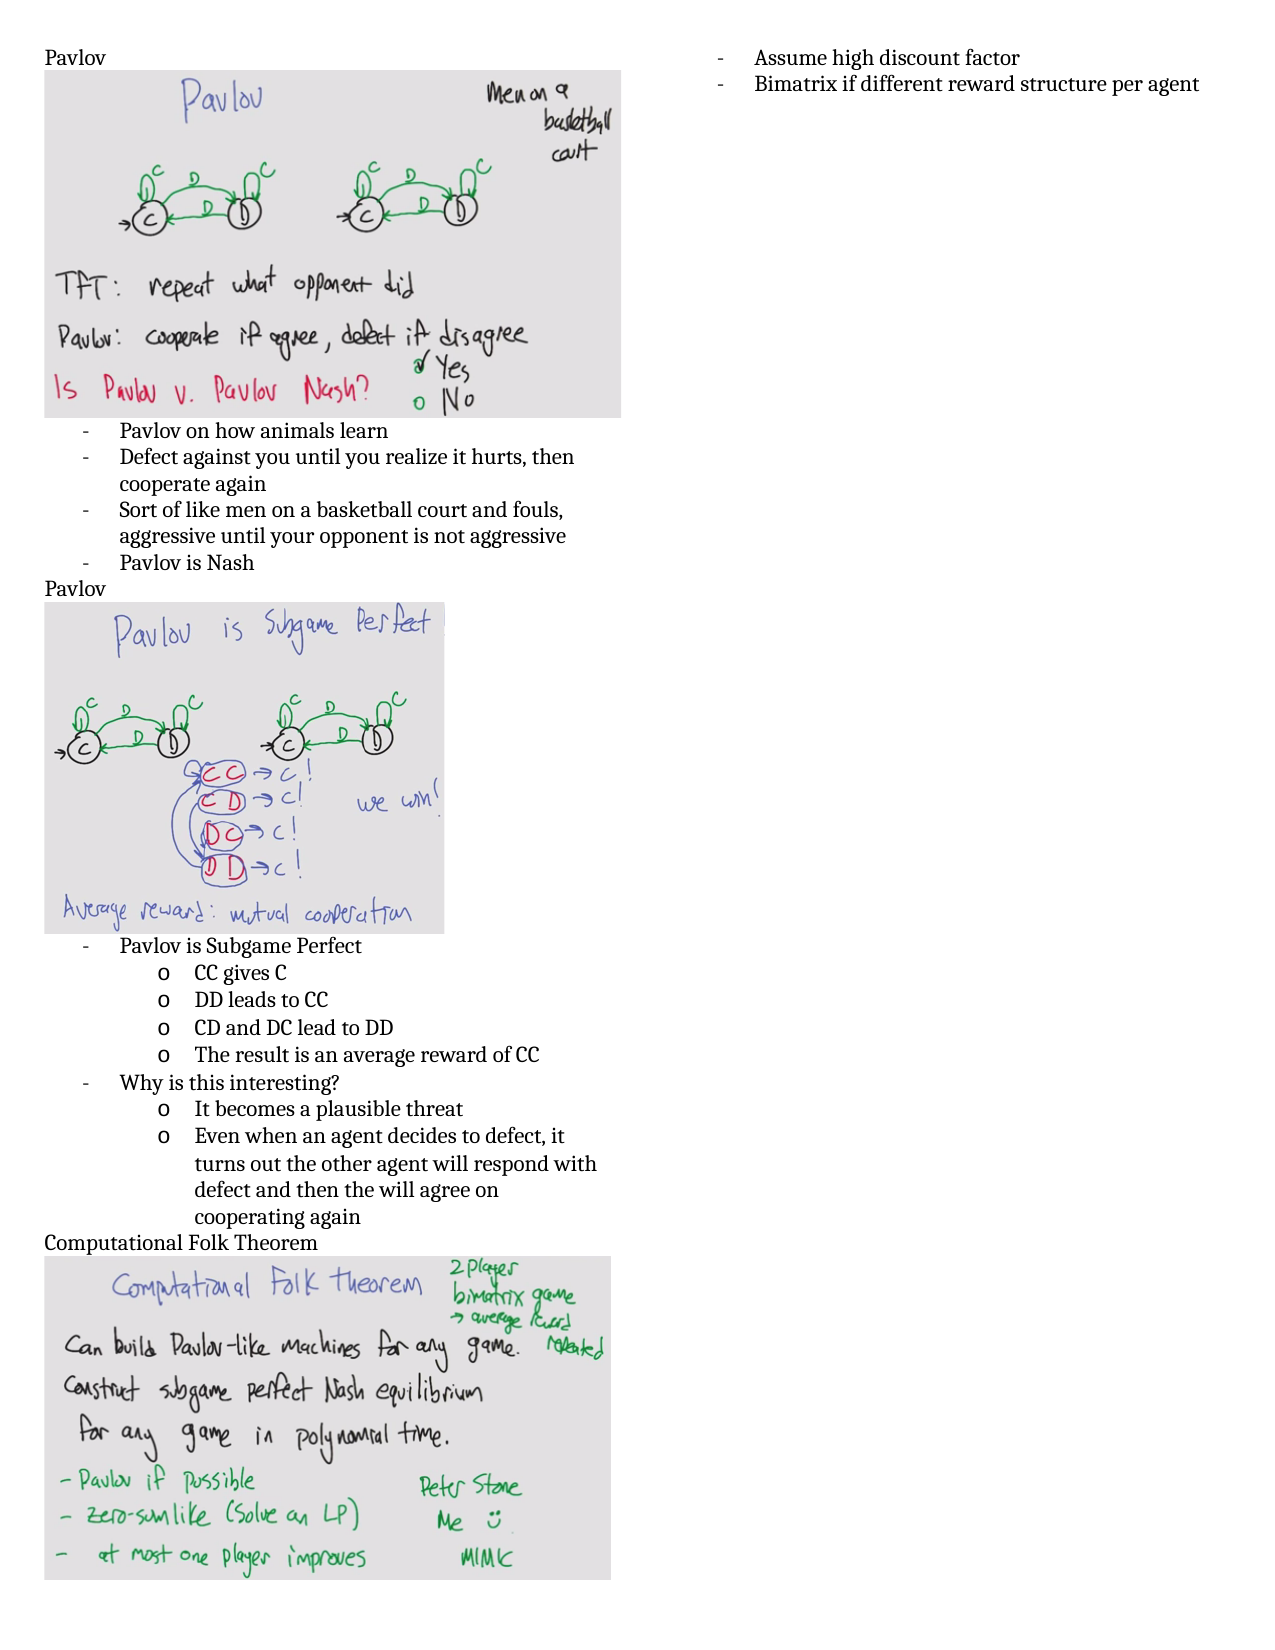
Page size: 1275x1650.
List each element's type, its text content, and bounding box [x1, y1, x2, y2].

list Pavlov on how animals learn [82, 418, 605, 444]
list Pavlov is Nash [82, 549, 605, 576]
text Pavlov [44, 576, 605, 602]
text Pavlov [44, 44, 605, 70]
picture [44, 70, 622, 418]
picture [44, 1256, 611, 1580]
list Why is this interesting? [82, 1069, 605, 1096]
list Bimatrix if different reward structure per agent [717, 71, 1240, 97]
list CC gives C [157, 959, 605, 987]
text Computational Folk Theorem [44, 1230, 605, 1256]
list Assume high discount factor [717, 44, 1240, 71]
list Pavlov is Subgame Perfect [82, 933, 605, 959]
list The result is an average reward of CC [157, 1042, 605, 1069]
list Even when an agent decides to defect, it turns out the other agent will respond with defect and then the will agree on cooperating again [157, 1123, 605, 1230]
picture [44, 602, 445, 934]
list CD and DC lead to DD [157, 1014, 605, 1042]
list DD leads to CC [157, 987, 605, 1014]
list Defect against you until you realize it hurts, then cooperate again [82, 444, 605, 497]
list Sort of like men on a basketball court and fouls, aggressive until your opponent is not aggressive [82, 497, 605, 549]
list It becomes a plausible threat [157, 1096, 605, 1123]
